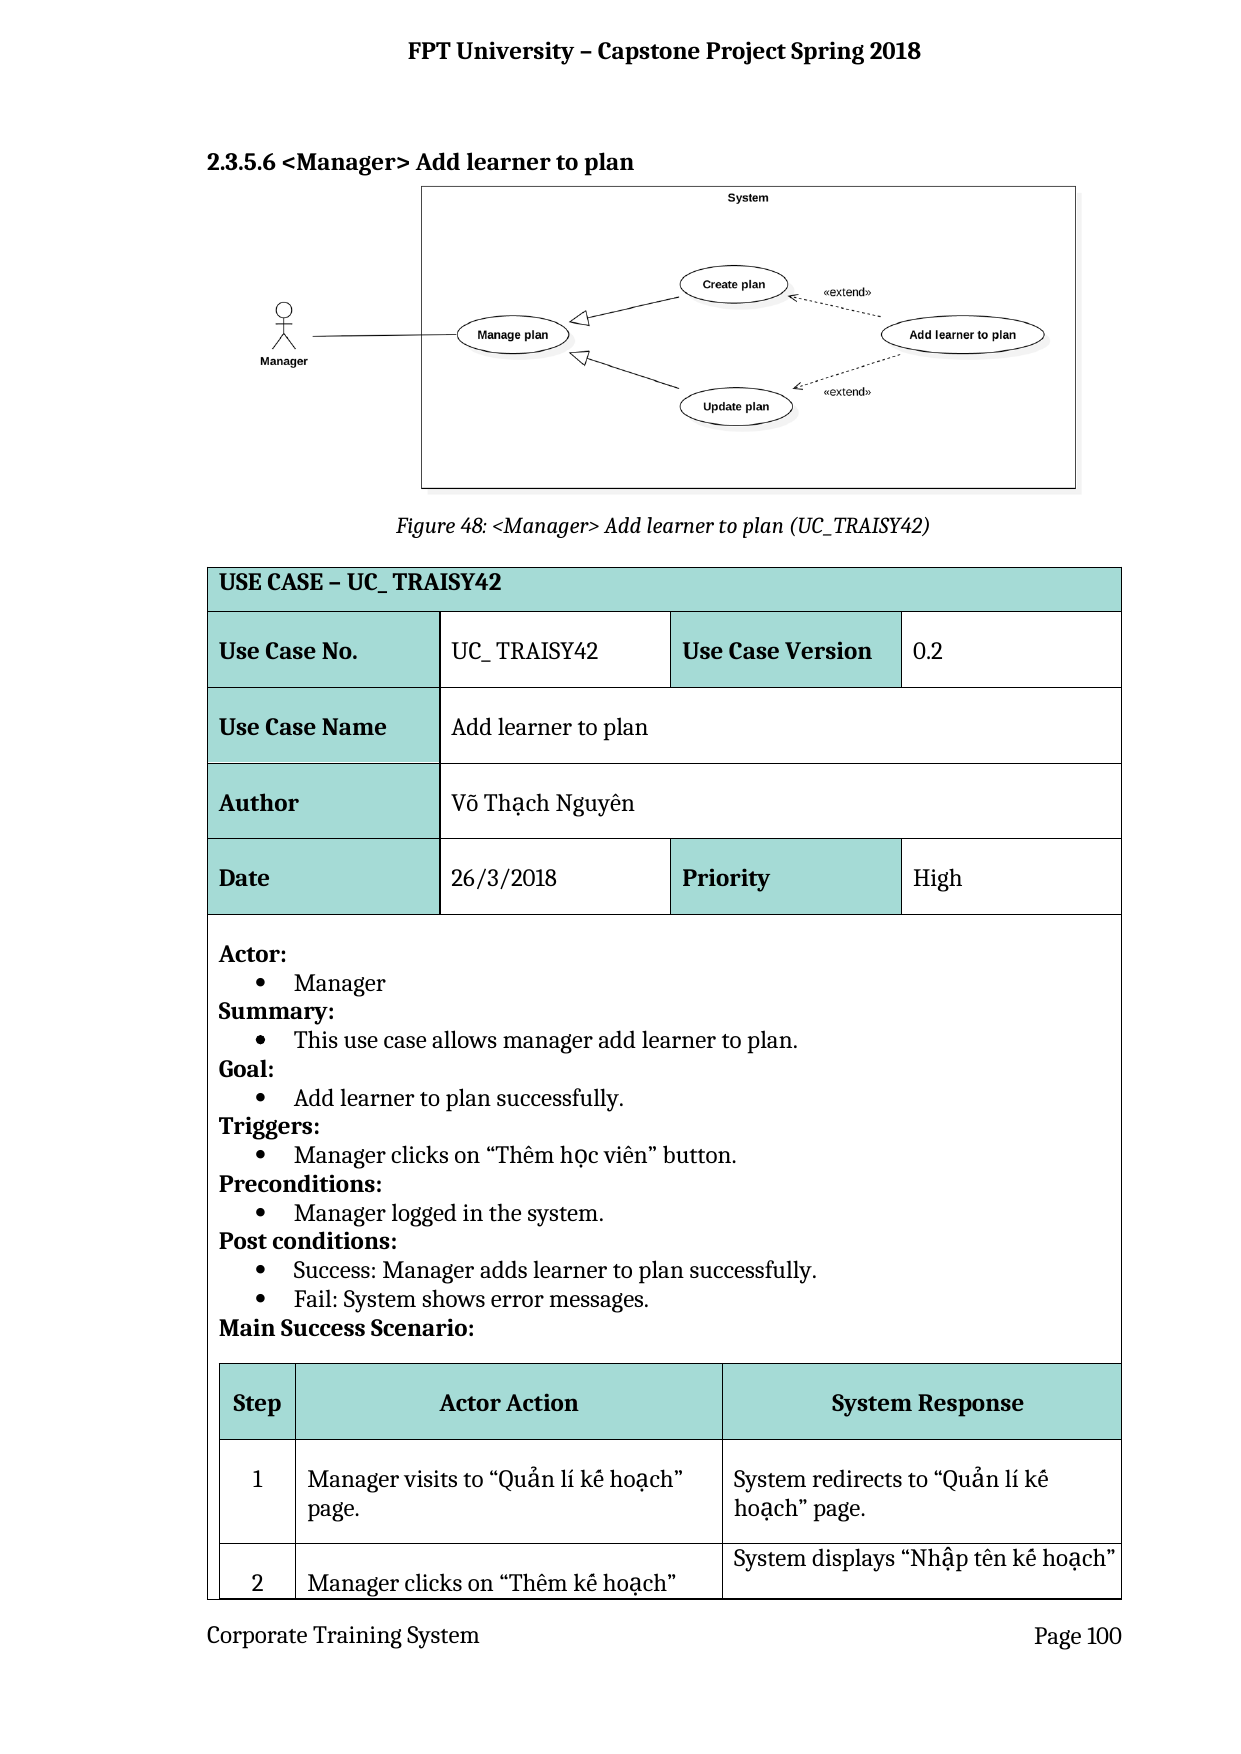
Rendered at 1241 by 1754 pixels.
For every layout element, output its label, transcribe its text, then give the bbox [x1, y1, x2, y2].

table_cell High [902, 839, 1121, 914]
table_cell Priority [671, 839, 901, 914]
text 2.3.5.6 <Manager> Add learner to plan [207, 148, 1122, 176]
table_cell Add learner to plan [441, 688, 1121, 762]
table_header USE CASE – UC_ TRAISY42 [208, 568, 1121, 611]
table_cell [208, 915, 1121, 1599]
table_cell UC_ TRAISY42 [441, 612, 670, 687]
picture [243, 176, 1086, 498]
text Figure 48: <Manager> Add learner to plan (UC_TRAISY42) [207, 512, 1122, 539]
table_cell 0.2 [902, 612, 1121, 687]
table_cell 26/3/2018 [441, 839, 670, 914]
table_cell Use Case Name [208, 688, 439, 762]
table_cell Võ Thạch Nguyên [441, 764, 1121, 838]
table_cell Date [208, 839, 439, 914]
table_cell Use Case No. [208, 612, 439, 687]
table_cell Author [208, 764, 439, 838]
table_cell Use Case Version [671, 612, 901, 687]
